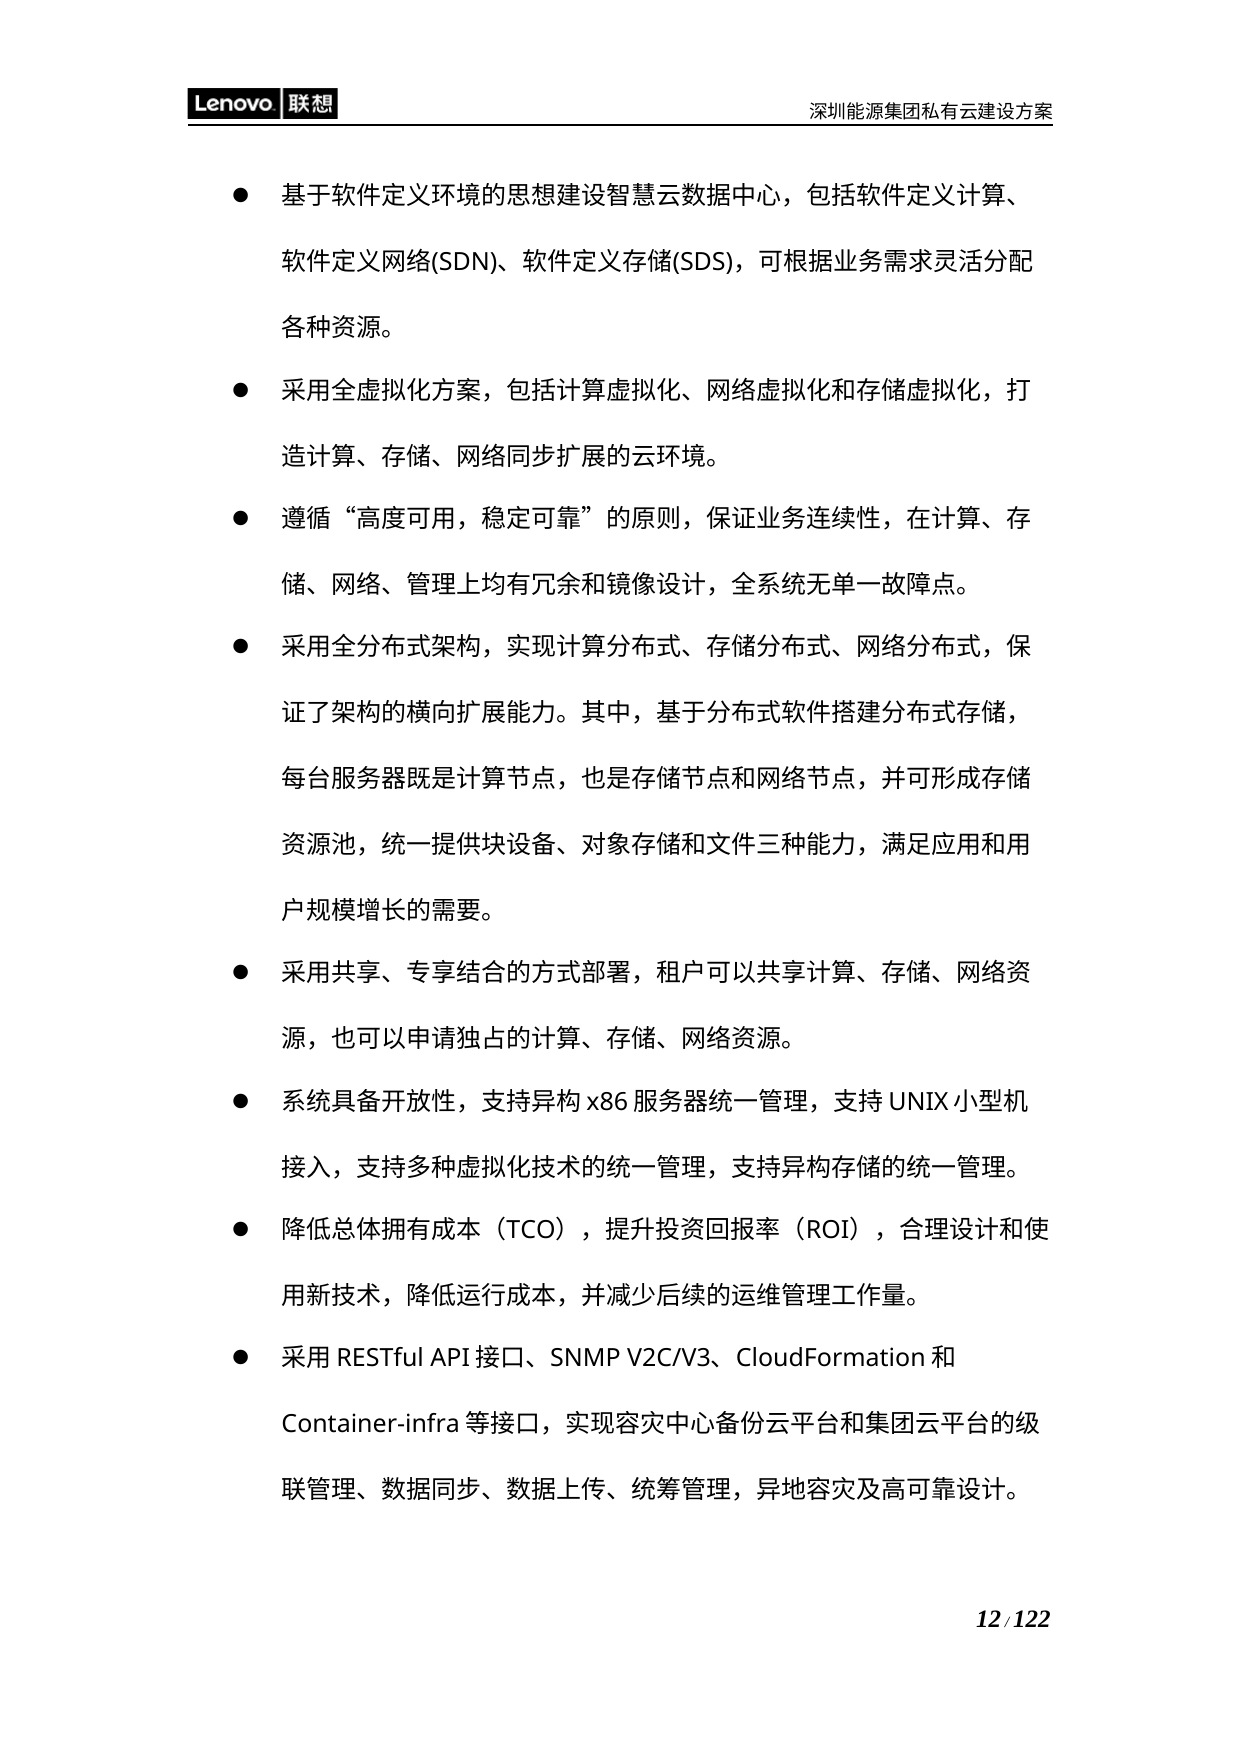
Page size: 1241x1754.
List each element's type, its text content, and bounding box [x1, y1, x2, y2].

list 采用共享、专享结合的方式部署，租户可以共享计算、存储、网络资源，也可以申请独占的计算、存储、网络资源。 [231, 949, 1053, 1059]
list 采用全虚拟化方案，包括计算虚拟化、网络虚拟化和存储虚拟化，打造计算、存储、网络同步扩展的云环境。 [231, 366, 1053, 476]
list 采用全分布式架构，实现计算分布式、存储分布式、网络分布式，保证了架构的横向扩展能力。其中，基于分布式软件搭建分布式存储，每台服务器既是计算节点，也是存储节点和网络节点，并可形成存储资源池，统一提供块设备、对象存储和文件三种能力，满足应用和用户规模增长的需要。 [231, 623, 1053, 931]
list 采用RESTful API接口、SNMP V2C/V3、CloudFormation和Container-infra等接口，实现容灾中心备份云平台和集团云平台的级联管理、数据同步、数据上传、统筹管理，异地容灾及高可靠设计。 [231, 1334, 1053, 1510]
list 系统具备开放性，支持异构x86服务器统一管理，支持UNIX小型机接入，支持多种虚拟化技术的统一管理，支持异构存储的统一管理。 [231, 1077, 1053, 1187]
list 降低总体拥有成本（TCO），提升投资回报率（ROI），合理设计和使用新技术，降低运行成本，并减少后续的运维管理工作量。 [231, 1206, 1053, 1316]
list 遵循“高度可用，稳定可靠”的原则，保证业务连续性，在计算、存储、网络、管理上均有冗余和镜像设计，全系统无单一故障点。 [231, 494, 1053, 604]
list 基于软件定义环境的思想建设智慧云数据中心，包括软件定义计算、软件定义网络(SDN)、软件定义存储(SDS)，可根据业务需求灵活分配各种资源。 [231, 172, 1053, 348]
picture [187, 88, 338, 119]
